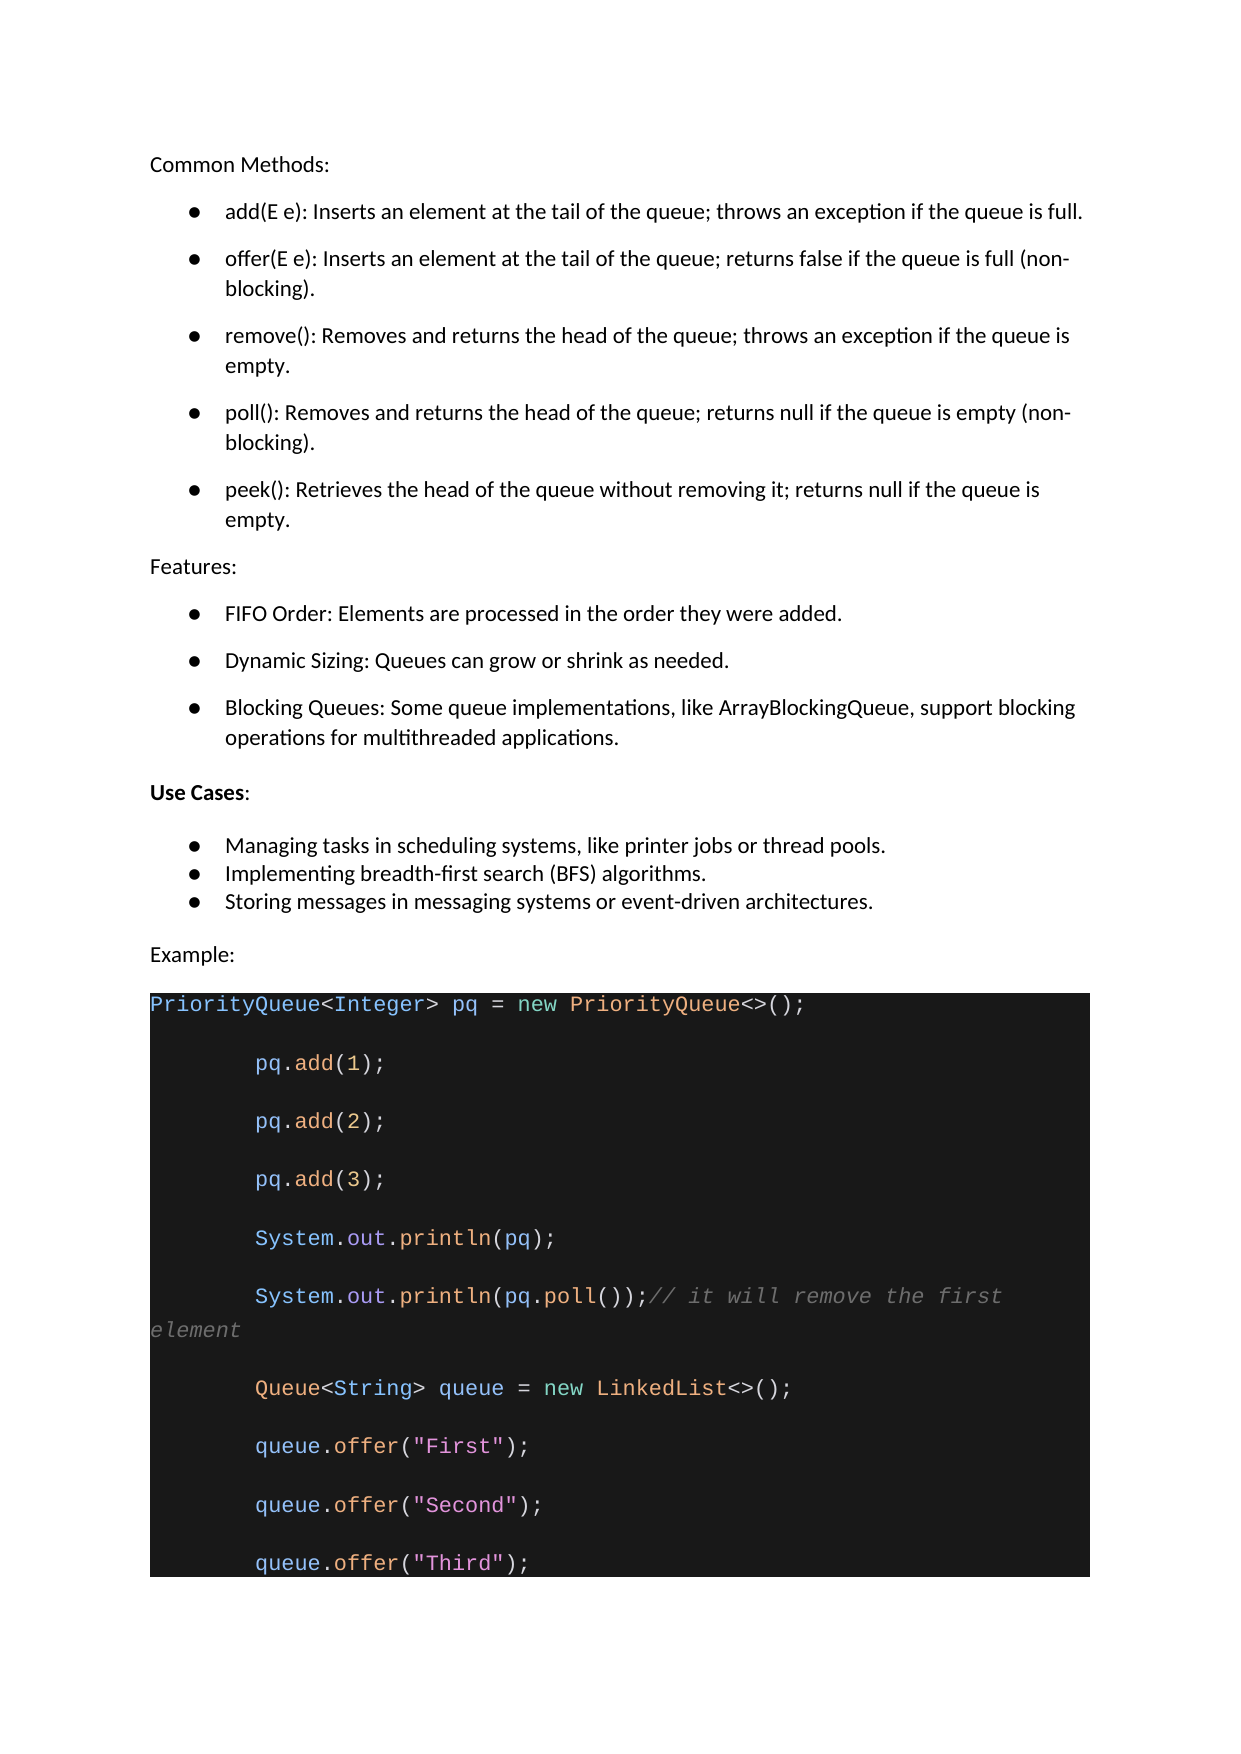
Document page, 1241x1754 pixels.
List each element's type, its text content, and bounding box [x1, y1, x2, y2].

list Storing messages in messaging systems or event-driven architectures. [187, 887, 1090, 915]
text queue.offer("First"); [150, 1436, 1090, 1461]
text System.out.println(pq.poll());// it will remove the first element [150, 1285, 1090, 1344]
text Use Cases: [150, 778, 1090, 806]
text Common Methods: [150, 150, 1090, 178]
list add(E e): Inserts an element at the tail of the queue; throws an exception if the queue is full. [187, 197, 1090, 225]
list Implementing breadth-first search (BFS) algorithms. [187, 859, 1090, 887]
list FIFO Order: Elements are processed in the order they were added. [187, 599, 1090, 627]
text queue.offer("Second"); [150, 1494, 1090, 1519]
text Queue<String> queue = new LinkedList<>(); [150, 1377, 1090, 1402]
list Managing tasks in scheduling systems, like printer jobs or thread pools. [187, 831, 1090, 859]
list peek(): Retrieves the head of the queue without removing it; returns null if the queue is empty. [187, 475, 1090, 533]
text queue.offer("Third"); [150, 1553, 1090, 1577]
text pq.add(3); [150, 1168, 1090, 1193]
text System.out.println(pq); [150, 1227, 1090, 1252]
list Blocking Queues: Some queue implementations, like ArrayBlockingQueue, support blocking operations for multithreaded applications. [187, 693, 1090, 751]
list poll(): Removes and returns the head of the queue; returns null if the queue is empty (non-blocking). [187, 398, 1090, 456]
text pq.add(1); [150, 1052, 1090, 1076]
text Example: [150, 940, 1090, 968]
text Features: [150, 552, 1090, 580]
text pq.add(2); [150, 1110, 1090, 1135]
list Dynamic Sizing: Queues can grow or shrink as needed. [187, 646, 1090, 674]
text PriorityQueue<Integer> pq = new PriorityQueue<>(); [150, 993, 1090, 1018]
list remove(): Removes and returns the head of the queue; throws an exception if the queue is empty. [187, 321, 1090, 379]
list offer(E e): Inserts an element at the tail of the queue; returns false if the queue is full (non-blocking). [187, 244, 1090, 302]
